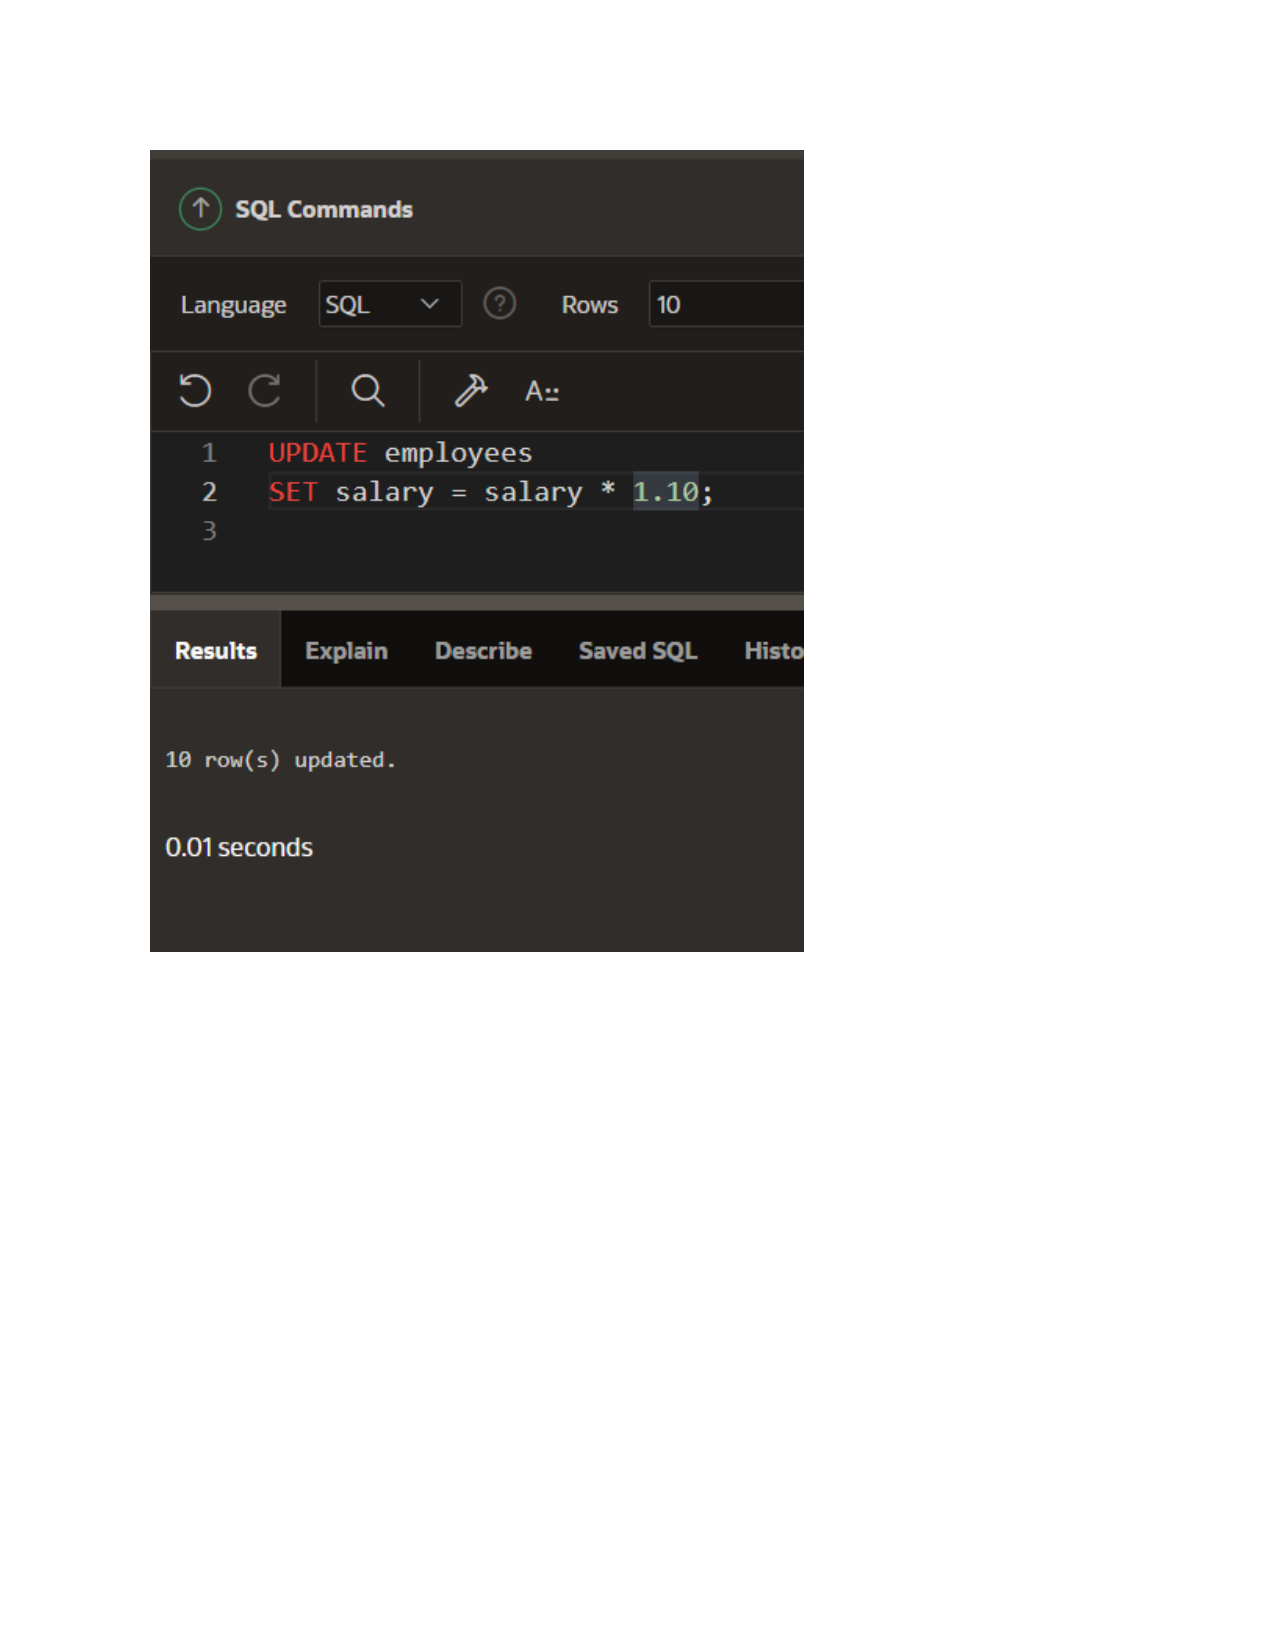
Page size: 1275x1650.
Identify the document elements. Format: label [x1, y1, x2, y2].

picture [150, 150, 804, 952]
